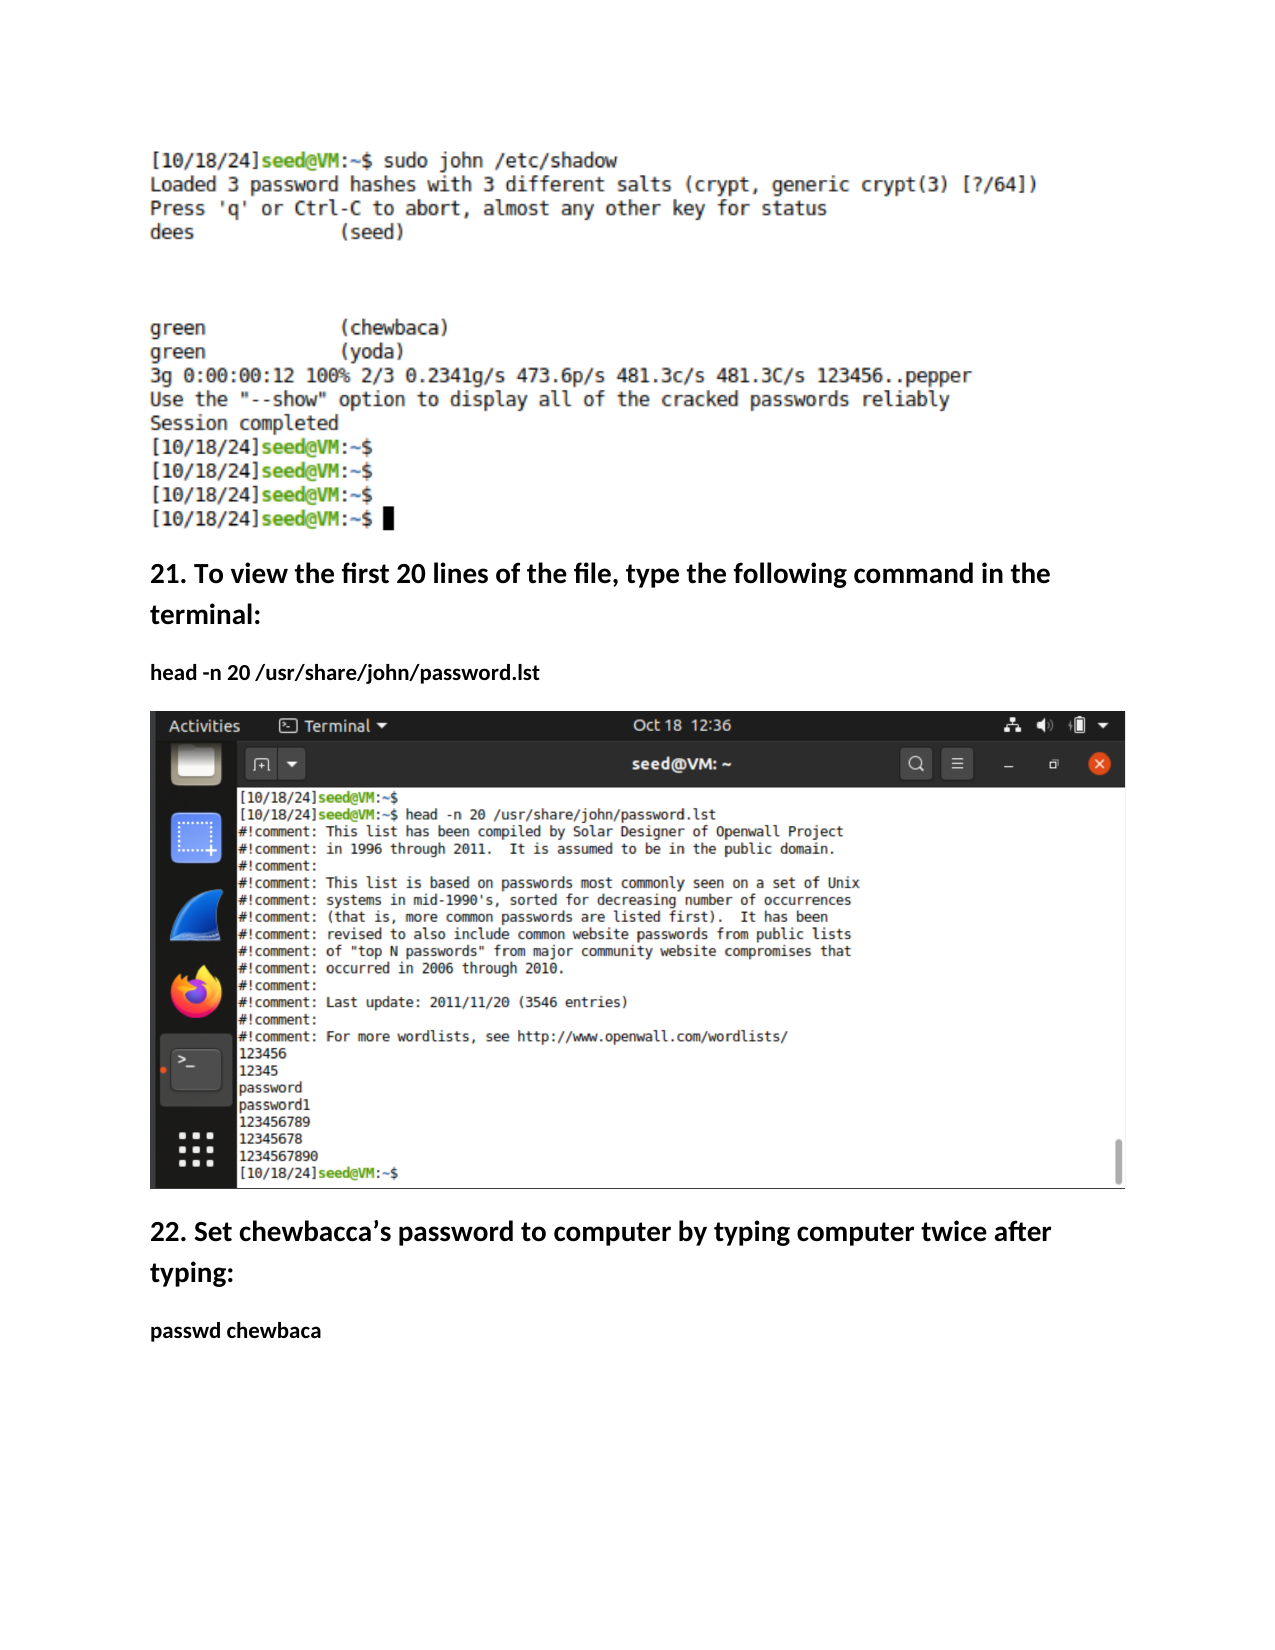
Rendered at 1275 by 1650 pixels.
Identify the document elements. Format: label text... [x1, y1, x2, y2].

text head -n 20 /usr/share/john/password.lst [150, 658, 1125, 686]
picture [150, 150, 1125, 531]
text 21. To view the first 20 lines of the file, type the following command in the terminal: [150, 555, 1125, 632]
text passwd chewbaca [150, 1316, 1125, 1344]
picture [150, 711, 1125, 1189]
text 22. Set chewbacca’s password to computer by typing computer twice after typing: [150, 1213, 1125, 1290]
